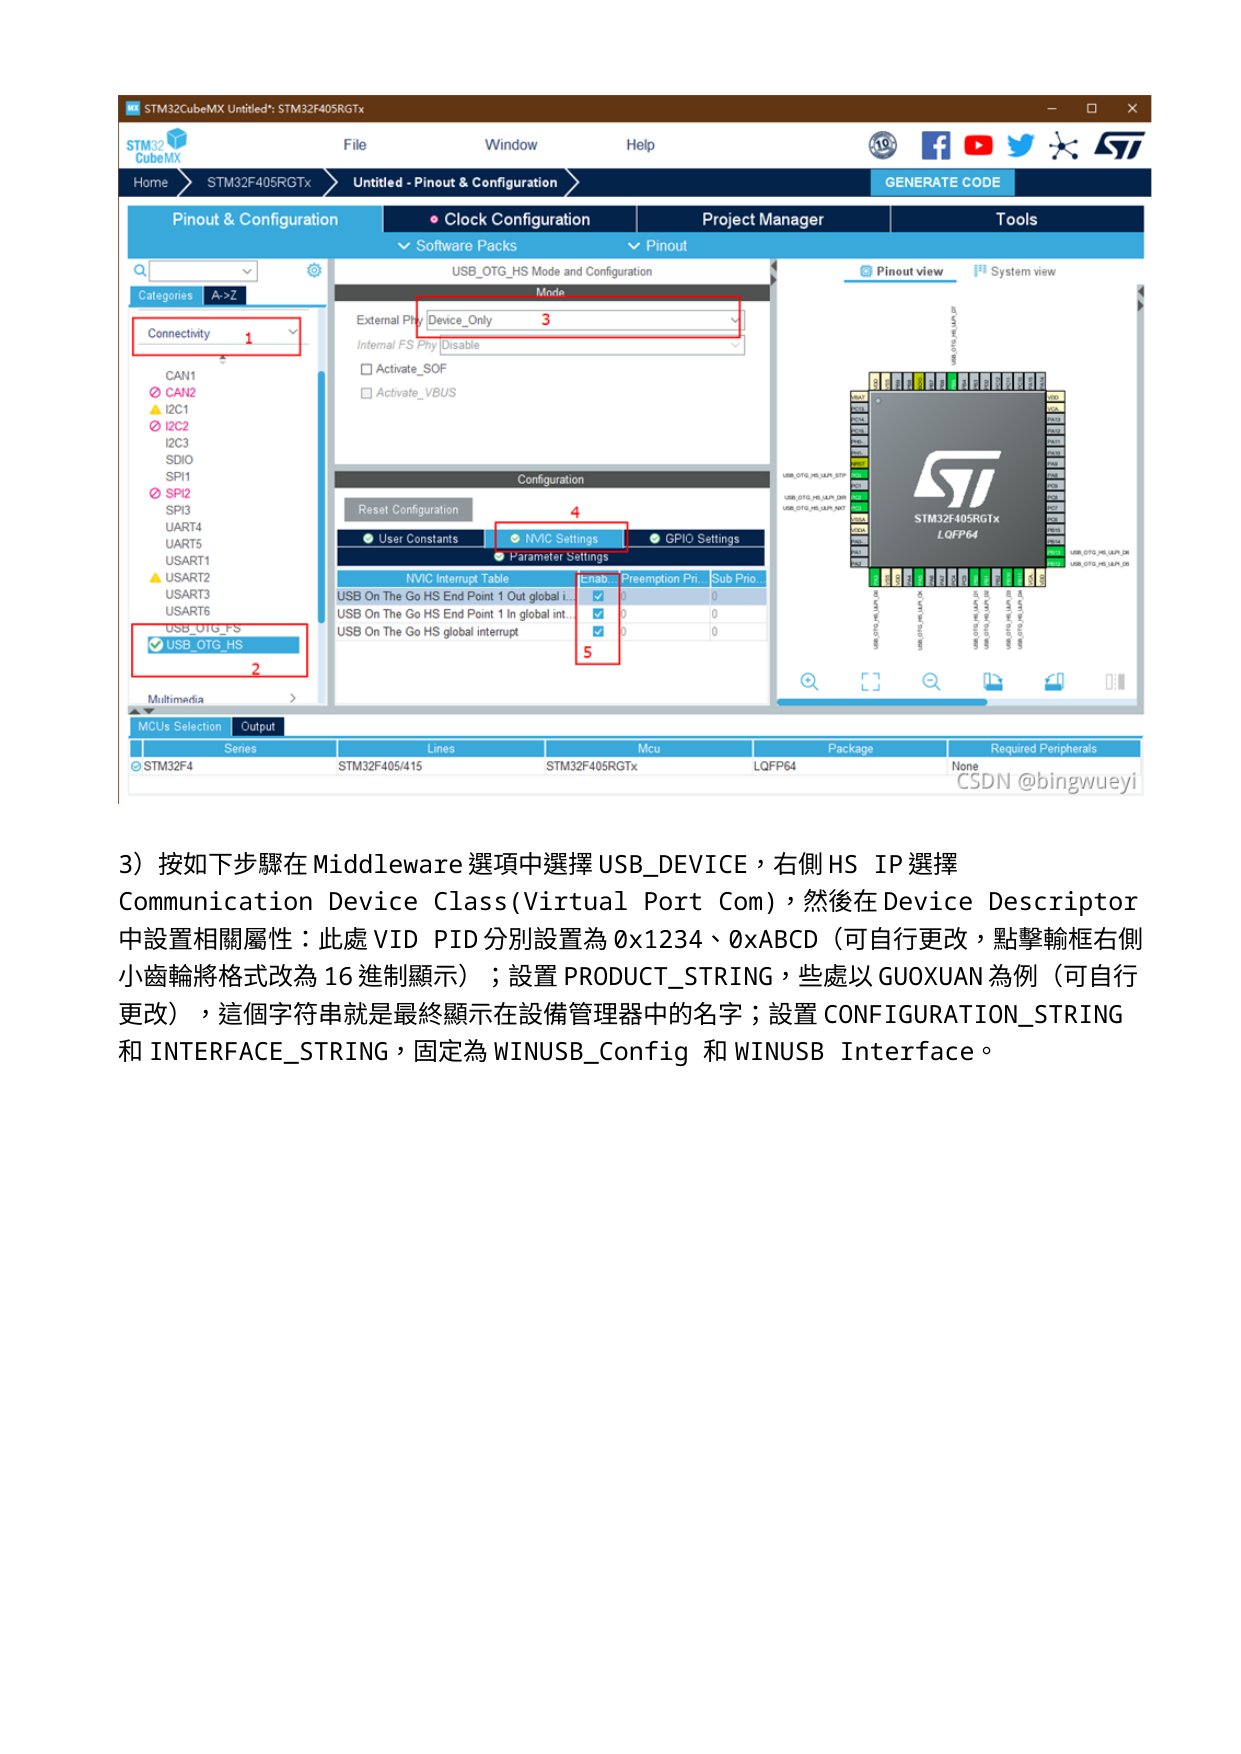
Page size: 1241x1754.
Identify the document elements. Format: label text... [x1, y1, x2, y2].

text 3）按如下步驟在Middleware選項中選擇USB_DEVICE，右側HS IP選擇Communication Device Class(Virtual Port Com)，然後在Device Descriptor中設置相關屬性：此處VID PID分別設置為0x1234、0xABCD（可自行更改，點擊輸框右側小齒輪將格式改為16進制顯示）；設置PRODUCT_STRING，些處以GUOXUAN為例（可自行更改），這個字符串就是最終顯示在設備管理器中的名字；設置CONFIGURATION_STRING 和 INTERFACE_STRING，固定為WINUSB_Config 和 WINUSB Interface。 [118, 843, 1152, 1068]
picture [118, 95, 1152, 804]
